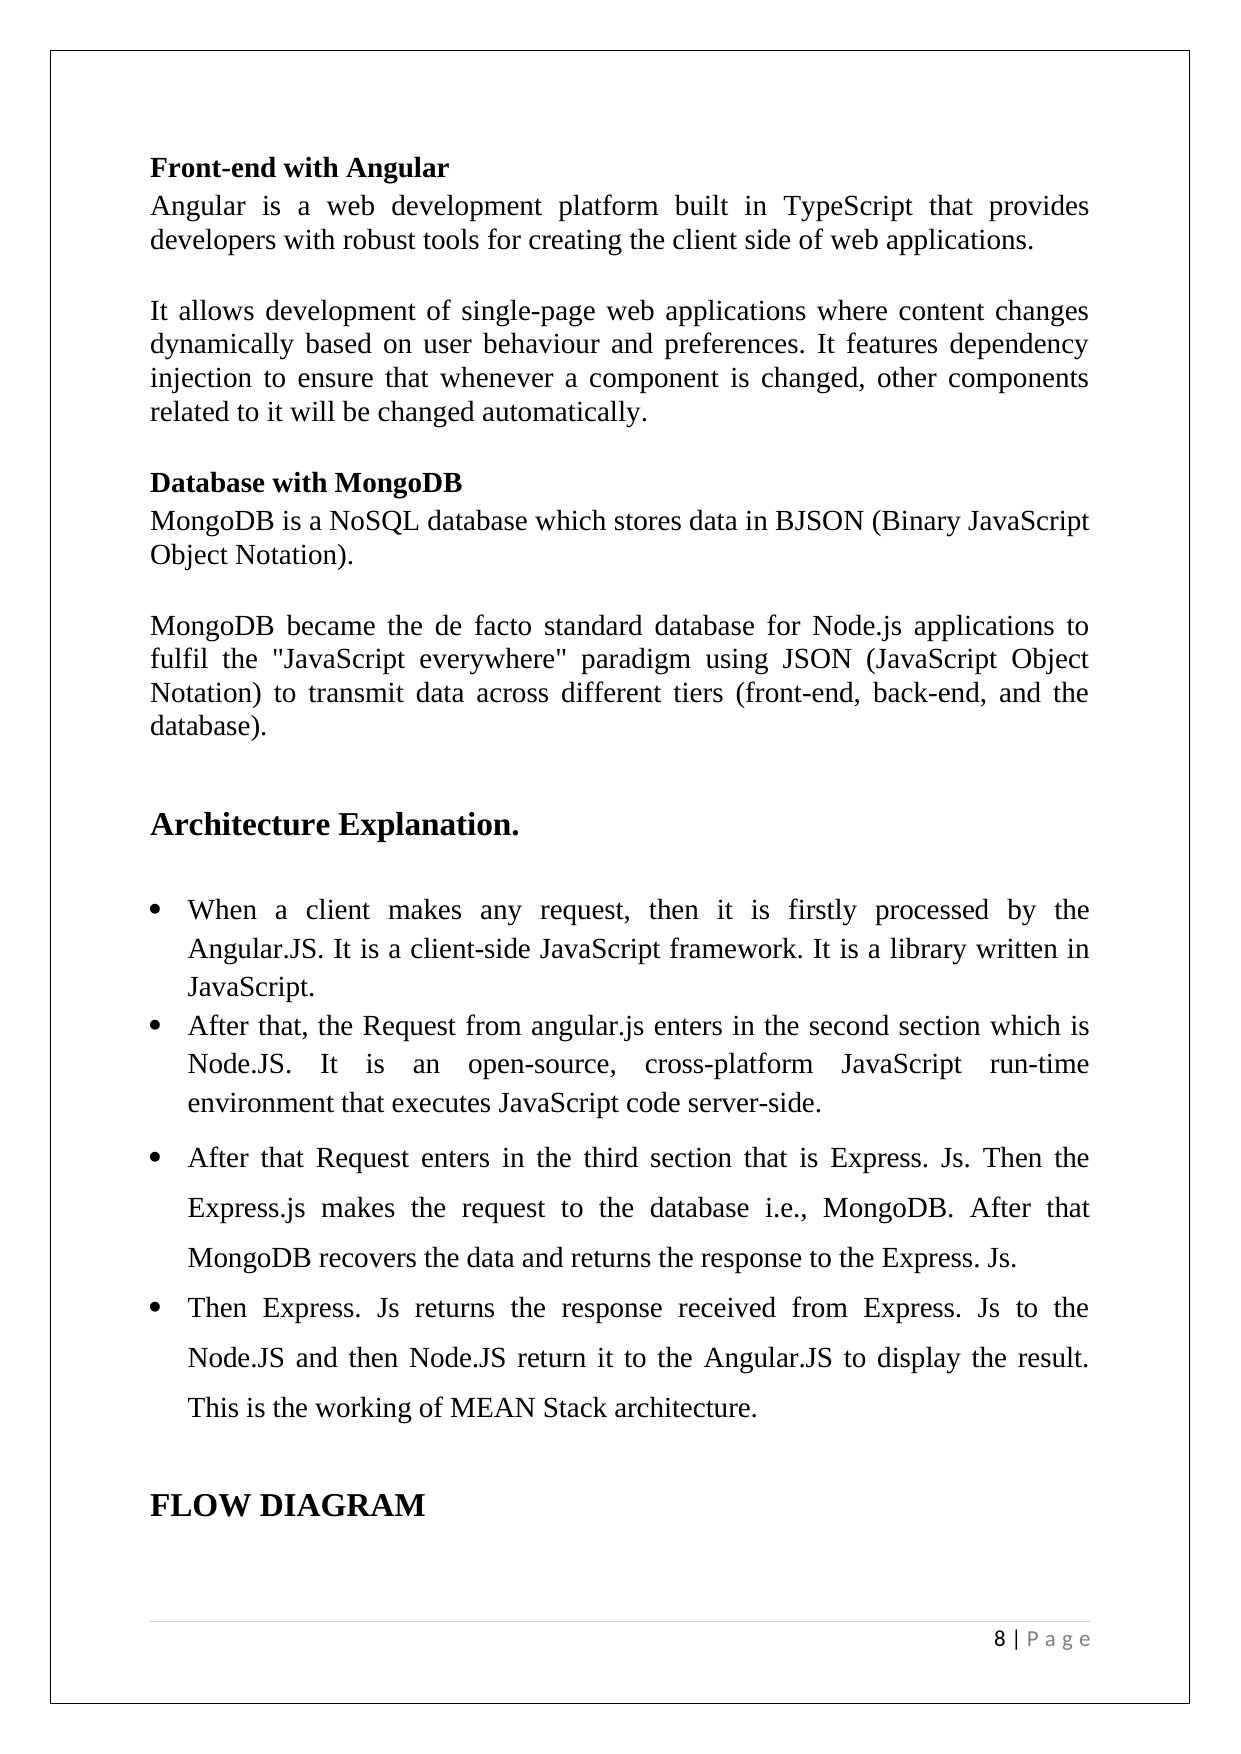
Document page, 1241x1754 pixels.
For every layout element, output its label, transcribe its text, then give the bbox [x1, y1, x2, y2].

subtitle Database with MongoDB [150, 465, 1090, 498]
subtitle Front-end with Angular [150, 150, 1090, 183]
text FLOW DIAGRAM [150, 1473, 1090, 1523]
text MongoDB became the de facto standard database for Node.js applications to fulfil the "JavaScript everywhere" paradigm using JSON (JavaScript Object Notation) to transmit data across different tiers (front-end, back-end, and the database). [150, 608, 1090, 742]
text Angular is a web development platform built in TypeScript that provides developers with robust tools for creating the client side of web applications. [150, 188, 1090, 256]
text It allows development of single-page web applications where content changes dynamically based on user behaviour and preferences. It features dependency injection to ensure that whenever a component is changed, other components related to it will be changed automatically. [150, 293, 1090, 427]
list After that, the Request from angular.js enters in the second section which is Node.JS. It is an open-source, cross-platform JavaScript run-time environment that executes JavaScript code server-side. [150, 1008, 1090, 1118]
text MongoDB is a NoSQL database which stores data in BJSON (Binary JavaScript Object Notation). [150, 503, 1090, 570]
text Architecture Explanation. [150, 792, 1090, 842]
list Then Express. Js returns the response received from Express. Js to the Node.JS and then Node.JS return it to the Angular.JS to display the result. This is the working of MEAN Stack architecture. [150, 1273, 1090, 1423]
list When a client makes any request, then it is firstly processed by the Angular.JS. It is a client-side JavaScript framework. It is a library written in JavaScript. [150, 892, 1090, 1003]
list After that Request enters in the third section that is Express. Js. Then the Express.js makes the request to the database i.e., MongoDB. After that MongoDB recovers the data and returns the response to the Express. Js. [150, 1123, 1090, 1273]
